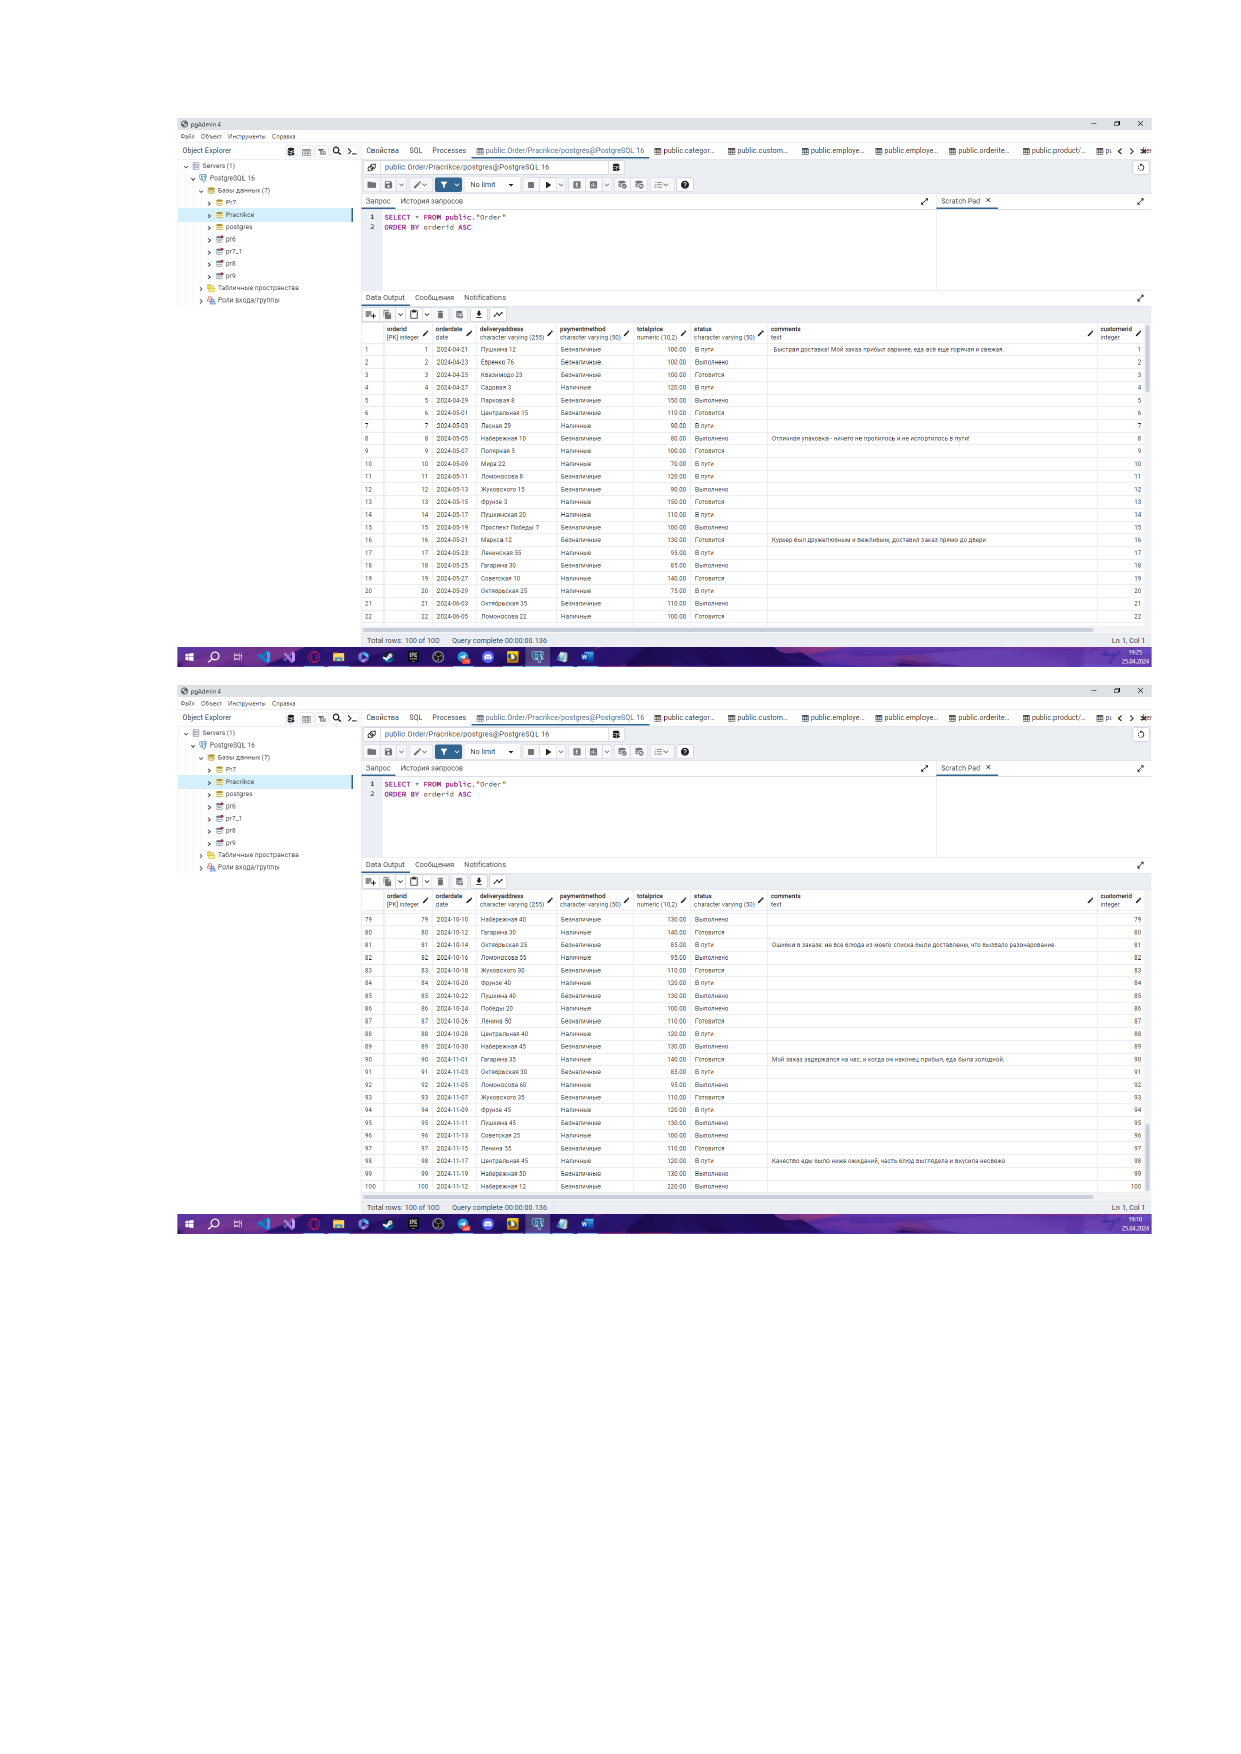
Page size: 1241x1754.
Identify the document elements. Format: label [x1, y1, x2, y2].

picture [177, 685, 1152, 1234]
picture [177, 118, 1152, 667]
